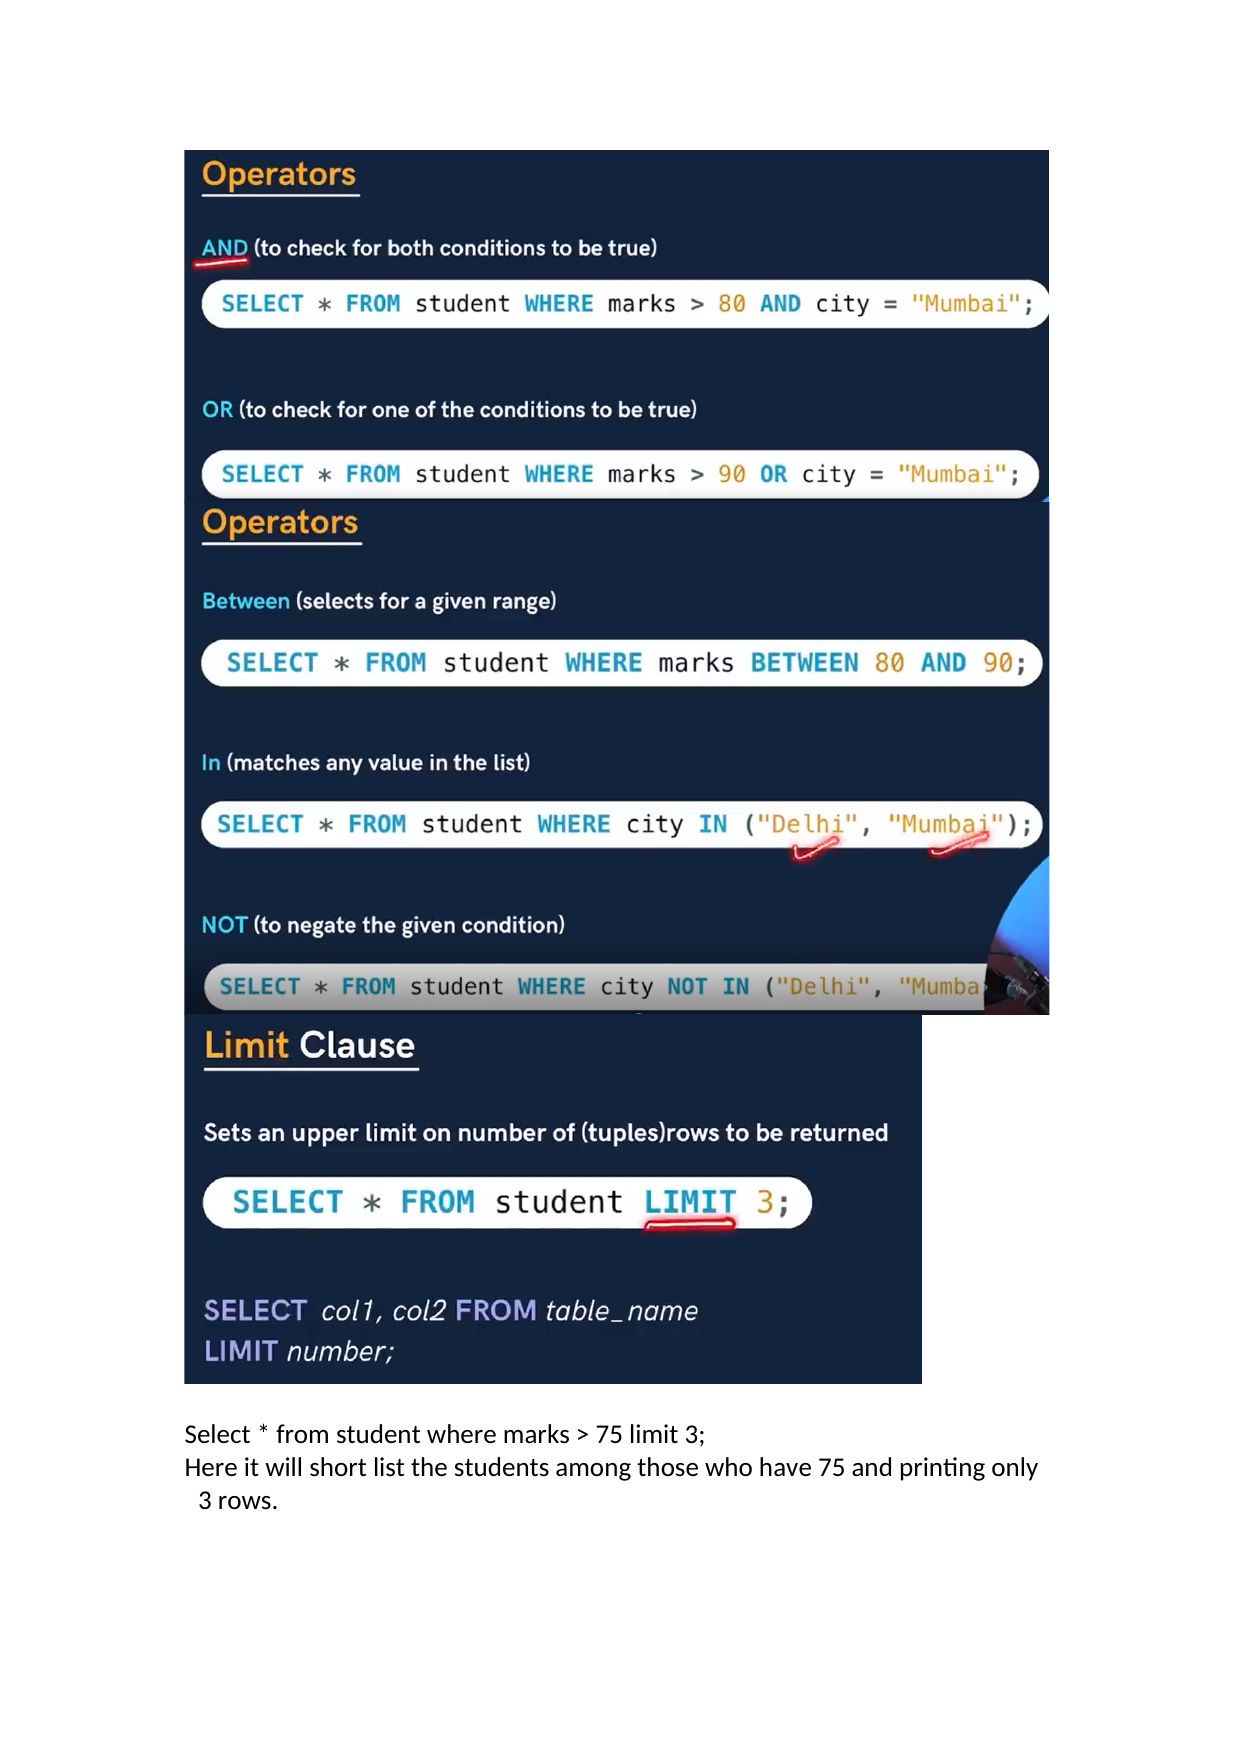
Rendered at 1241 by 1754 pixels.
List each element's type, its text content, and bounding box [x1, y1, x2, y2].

text Select * from student where marks > 75 limit 3; [184, 1417, 1053, 1450]
picture [184, 150, 1050, 1384]
text Here it will short list the students among those who have 75 and printing only 3 rows. [184, 1450, 1053, 1516]
